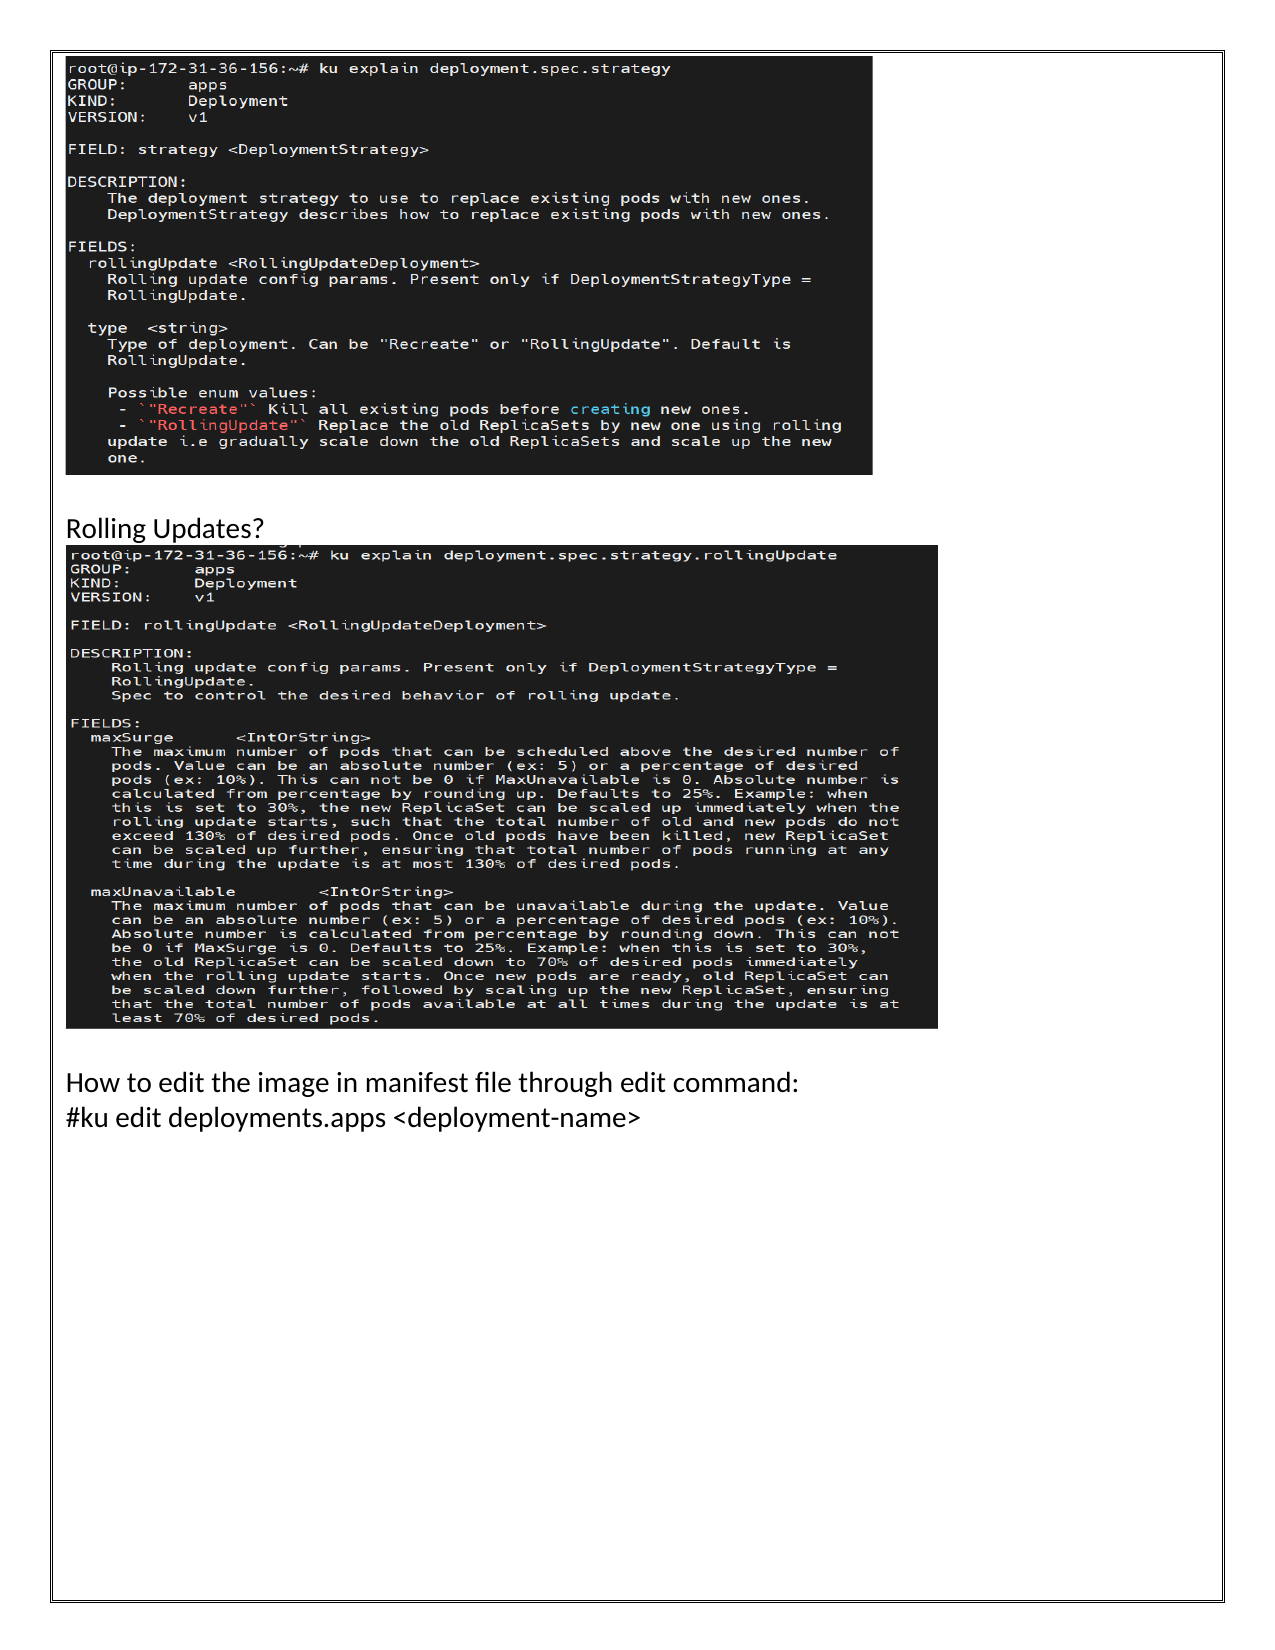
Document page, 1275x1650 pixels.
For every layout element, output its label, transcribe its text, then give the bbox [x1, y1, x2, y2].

text Rolling Updates? [66, 510, 1191, 545]
text How to edit the image in manifest file through edit command: [66, 1064, 1191, 1099]
text #ku edit deployments.apps <deployment-name> [66, 1099, 1191, 1135]
picture [65, 56, 873, 475]
picture [65, 545, 938, 1029]
